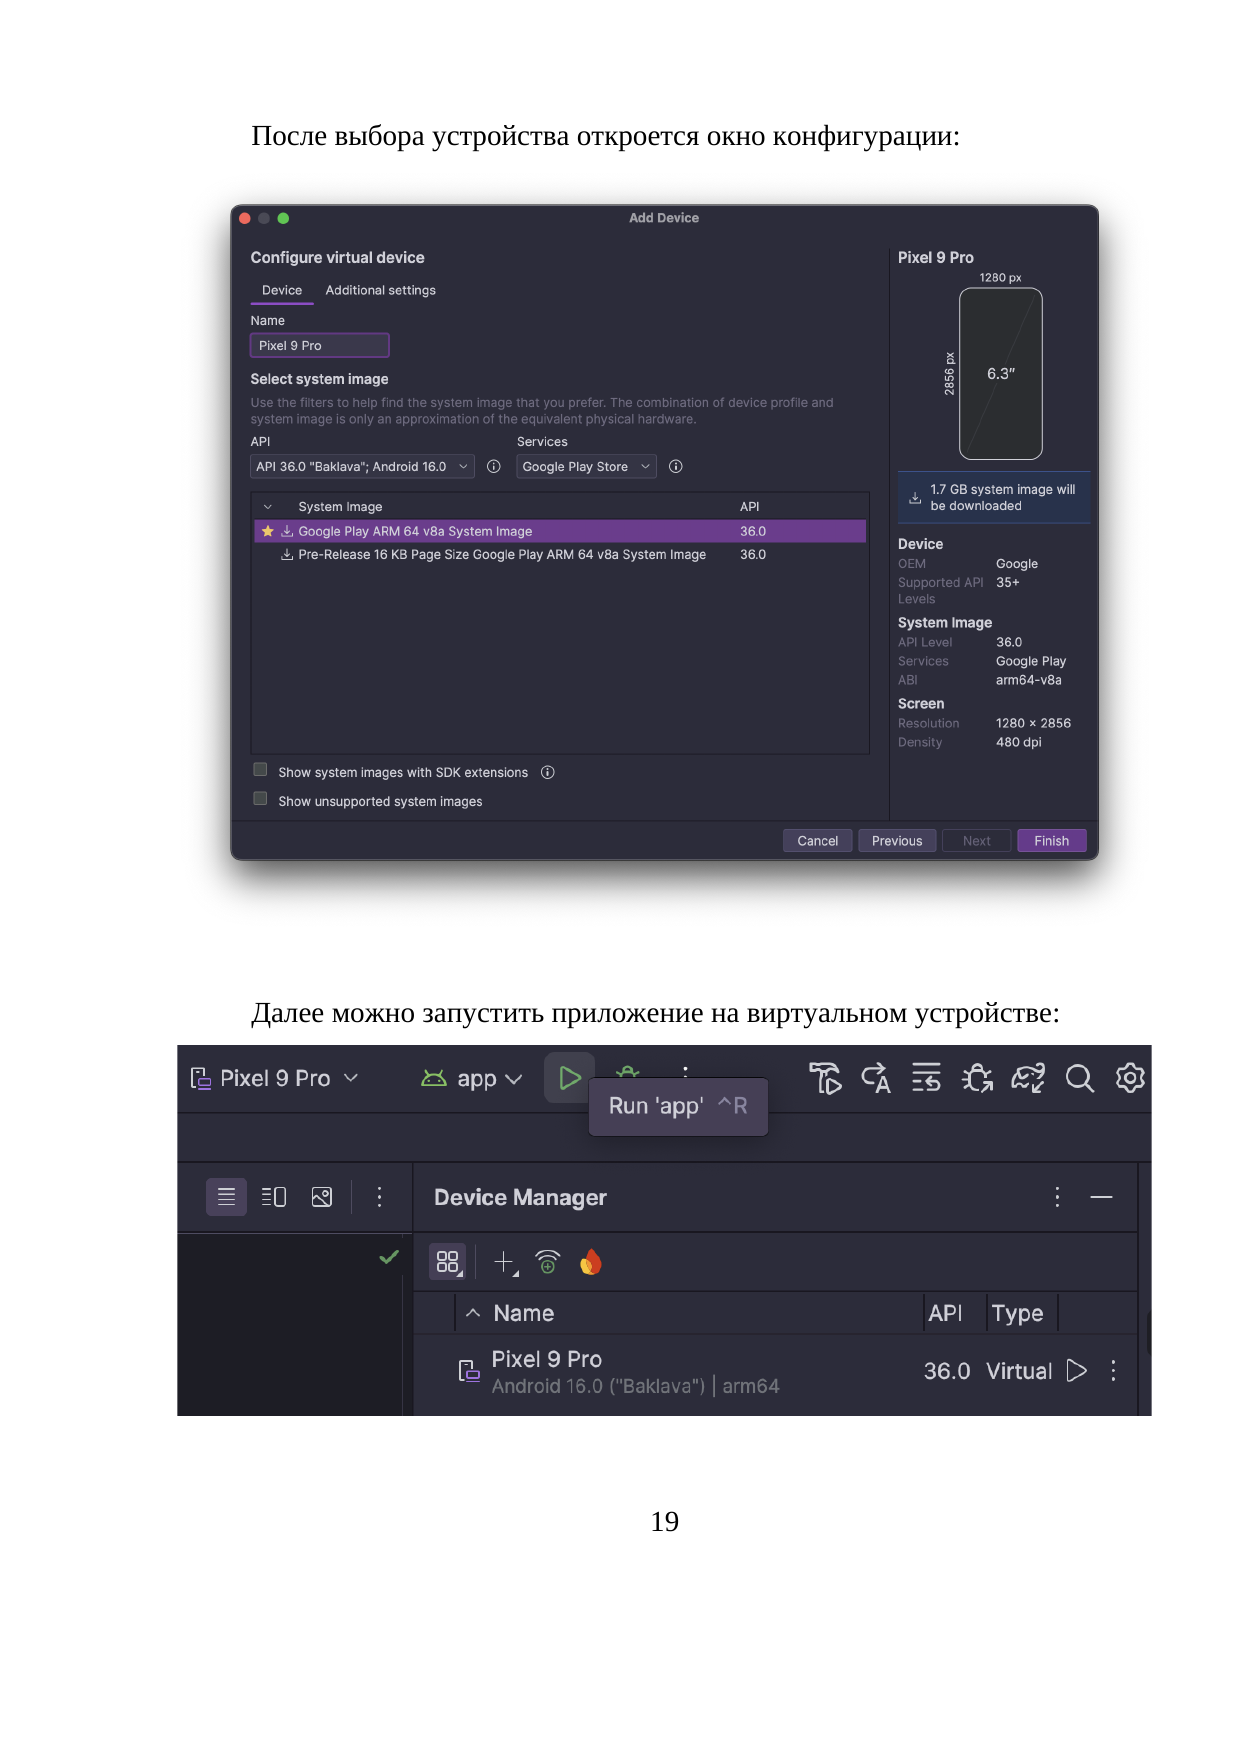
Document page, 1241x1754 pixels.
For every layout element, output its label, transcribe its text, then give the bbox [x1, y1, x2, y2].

picture [177, 1045, 1152, 1416]
text Далее можно запустить приложение на виртуальном устройстве: [177, 995, 1152, 1028]
picture [177, 168, 1152, 931]
text После выбора устройства откроется окно конфигурации: [177, 118, 1152, 152]
